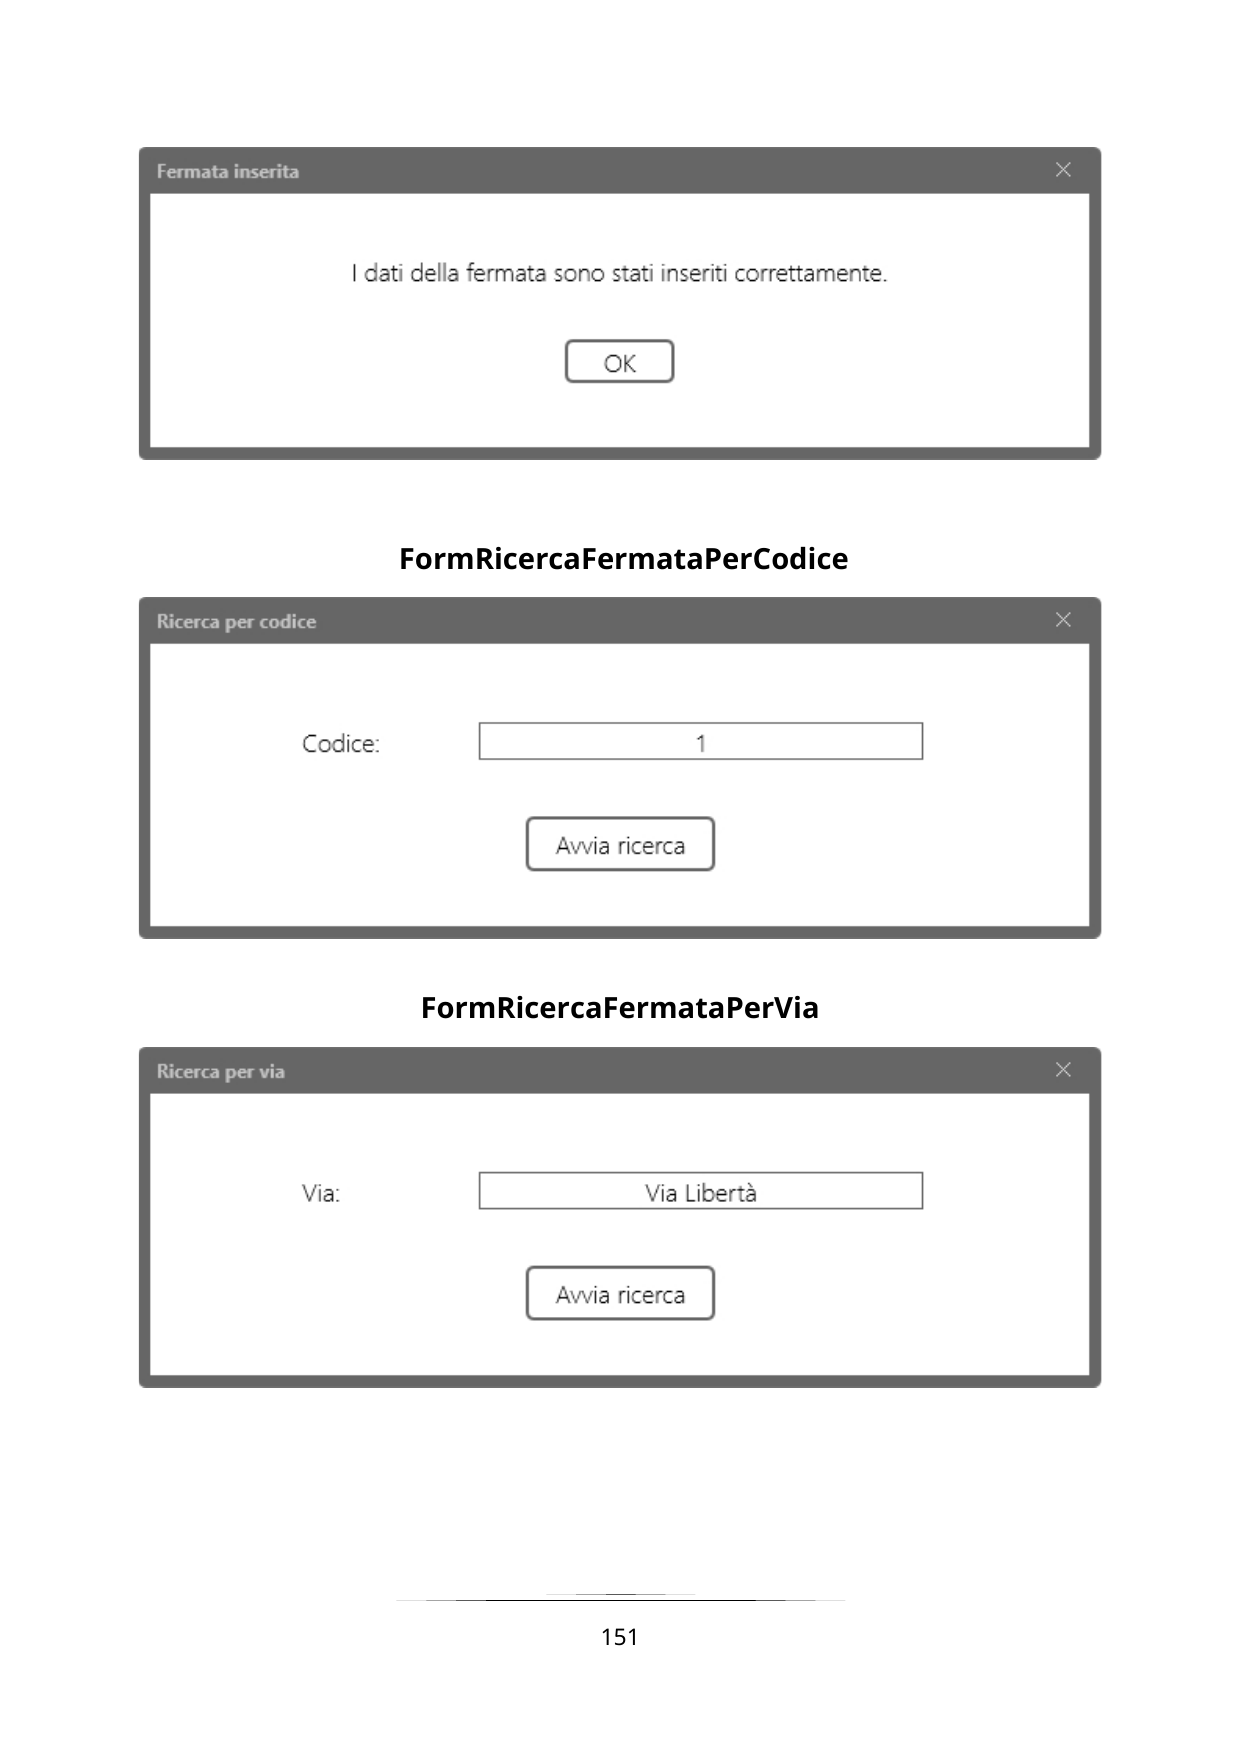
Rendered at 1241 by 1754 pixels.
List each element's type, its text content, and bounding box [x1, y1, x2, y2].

picture [138, 147, 1102, 460]
text FormRicercaFermataPerVia [118, 988, 1122, 1027]
picture [138, 597, 1102, 939]
picture [138, 1047, 1102, 1388]
text FormRicercaFermataPerCodice [118, 538, 1122, 578]
